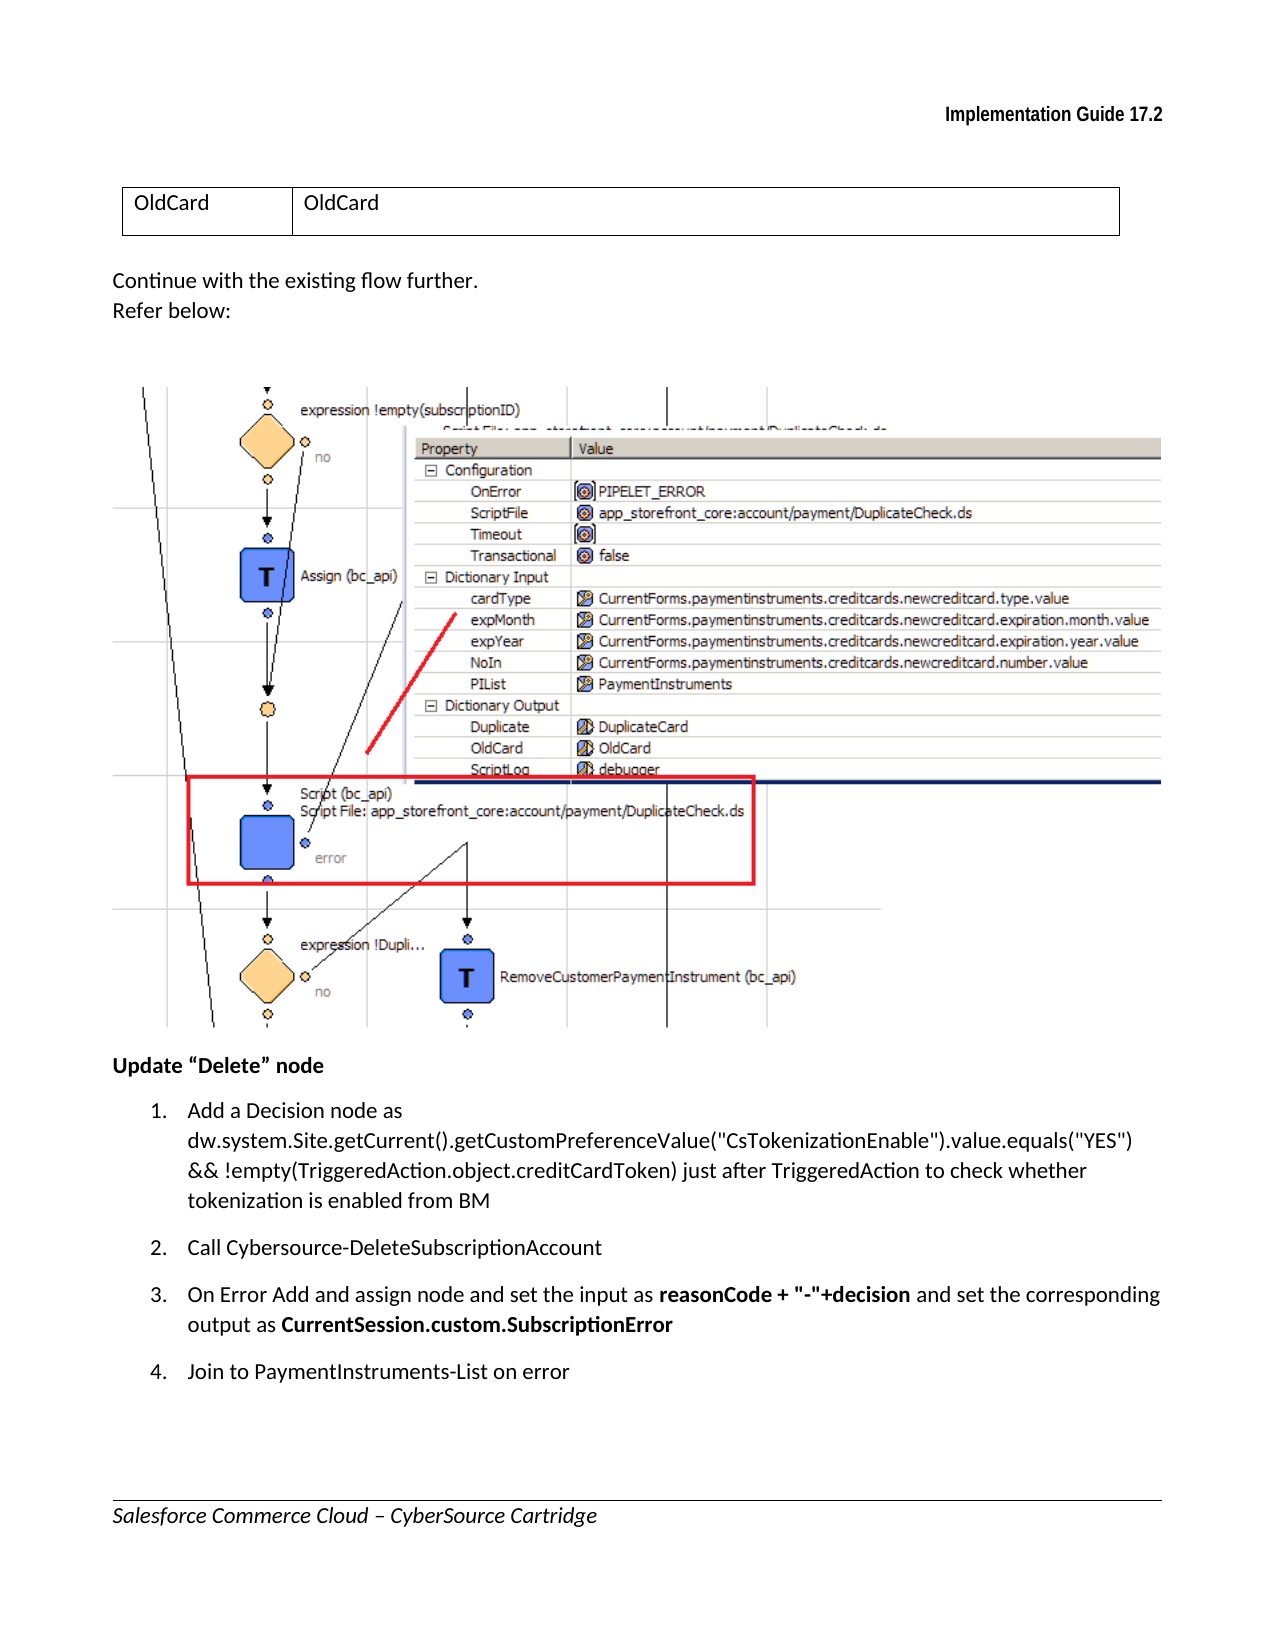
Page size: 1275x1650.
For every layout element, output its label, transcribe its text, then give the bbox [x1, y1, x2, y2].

list Join to PaymentInstruments-List on error [150, 1357, 1162, 1385]
subtitle Update “Delete” node [112, 1051, 1162, 1079]
table_cell OldCard [293, 188, 1119, 235]
list Add a Decision node as dw.system.Site.getCurrent().getCustomPreferenceValue("CsTokenizationEnable").value.equals("YES") && !empty(TriggeredAction.object.creditCardToken) just after TriggeredAction to check whether tokenization is enabled from BM [150, 1096, 1162, 1214]
list Refer below: [112, 296, 1162, 324]
picture [112, 387, 1161, 1033]
list Call Cybersource-DeleteSubscriptionAccount [150, 1233, 1162, 1261]
table_cell OldCard [123, 188, 292, 235]
list Continue with the existing flow further. [112, 266, 1162, 294]
list On Error Add and assign node and set the input as reasonCode + "-"+decision and set the corresponding output as CurrentSession.custom.SubscriptionError [150, 1280, 1162, 1338]
